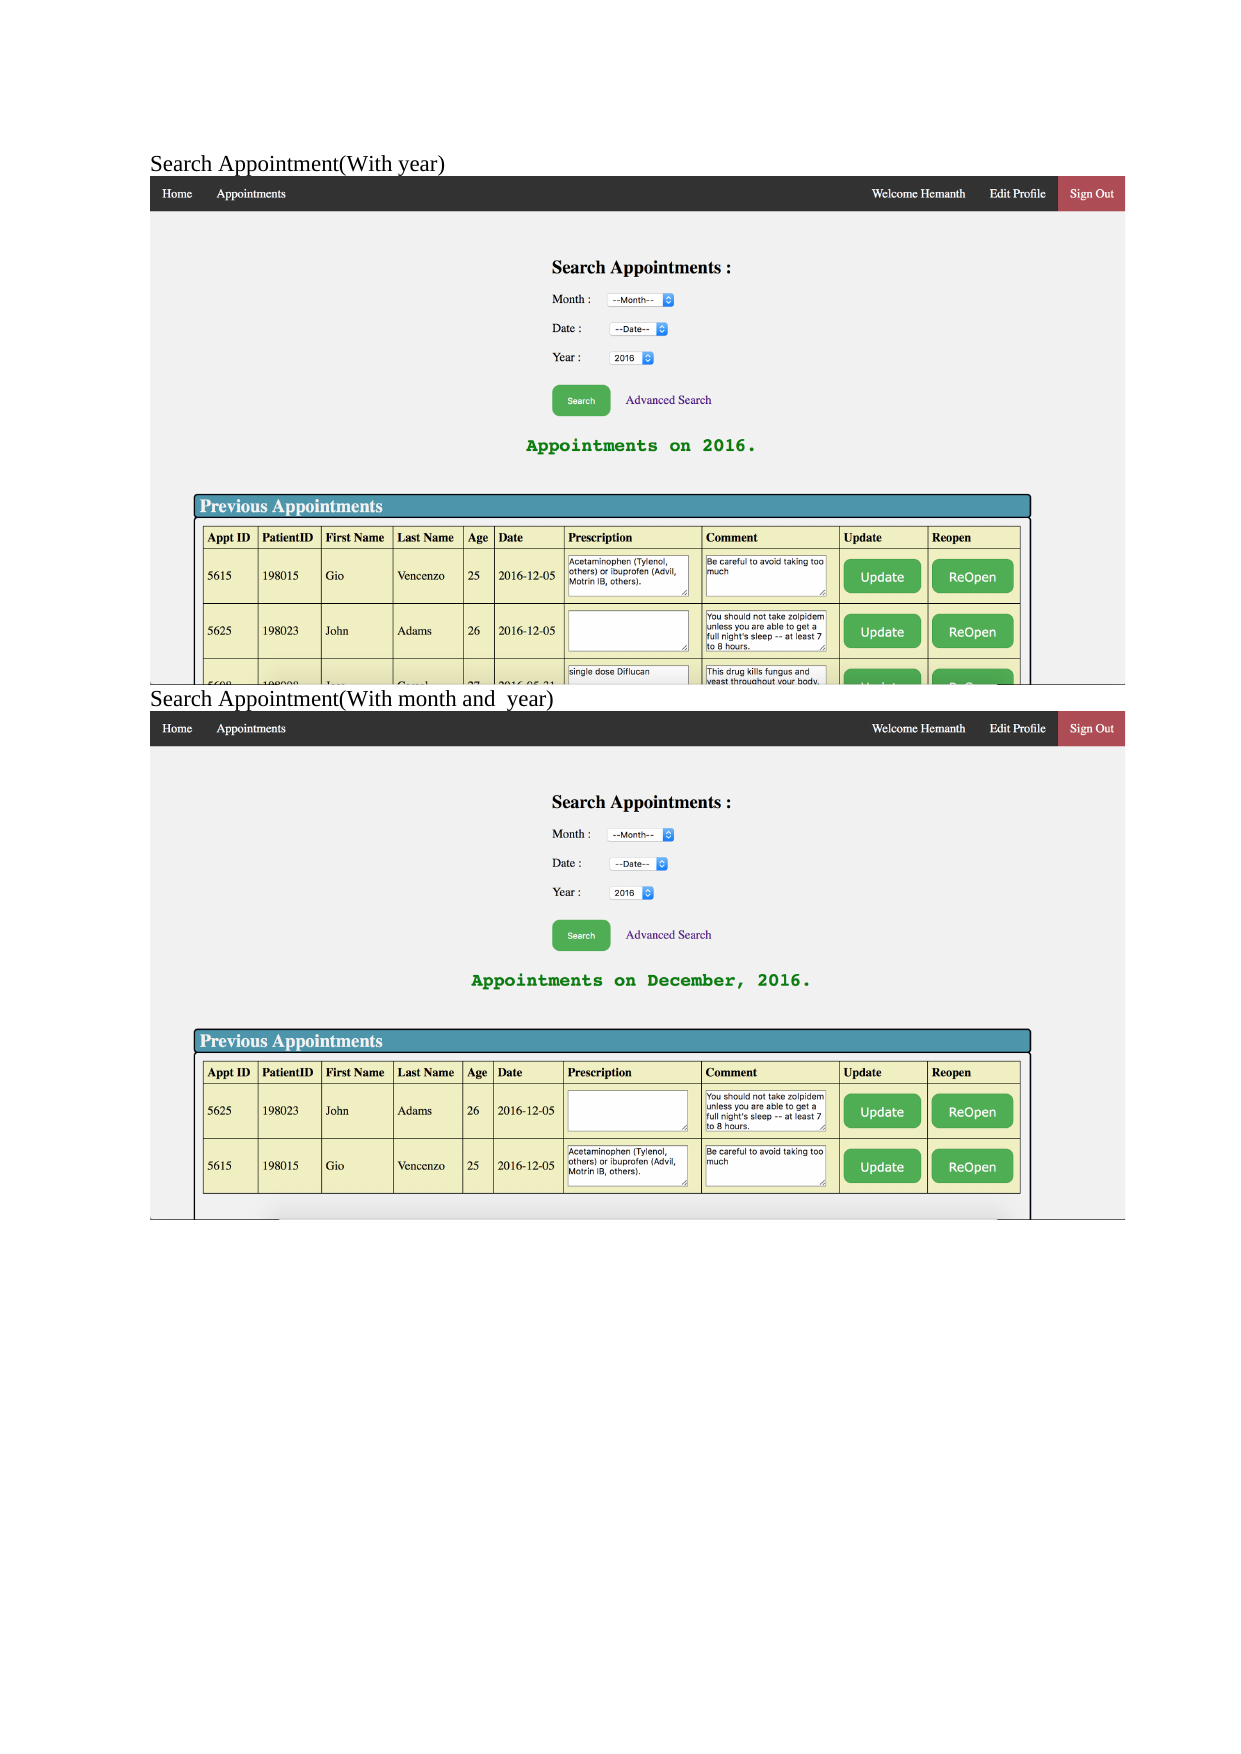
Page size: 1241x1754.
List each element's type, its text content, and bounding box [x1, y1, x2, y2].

text Search Appointment(With month and year) [150, 685, 1090, 711]
picture [150, 711, 1125, 1220]
text Search Appointment(With year) [150, 150, 1090, 176]
picture [150, 176, 1125, 685]
